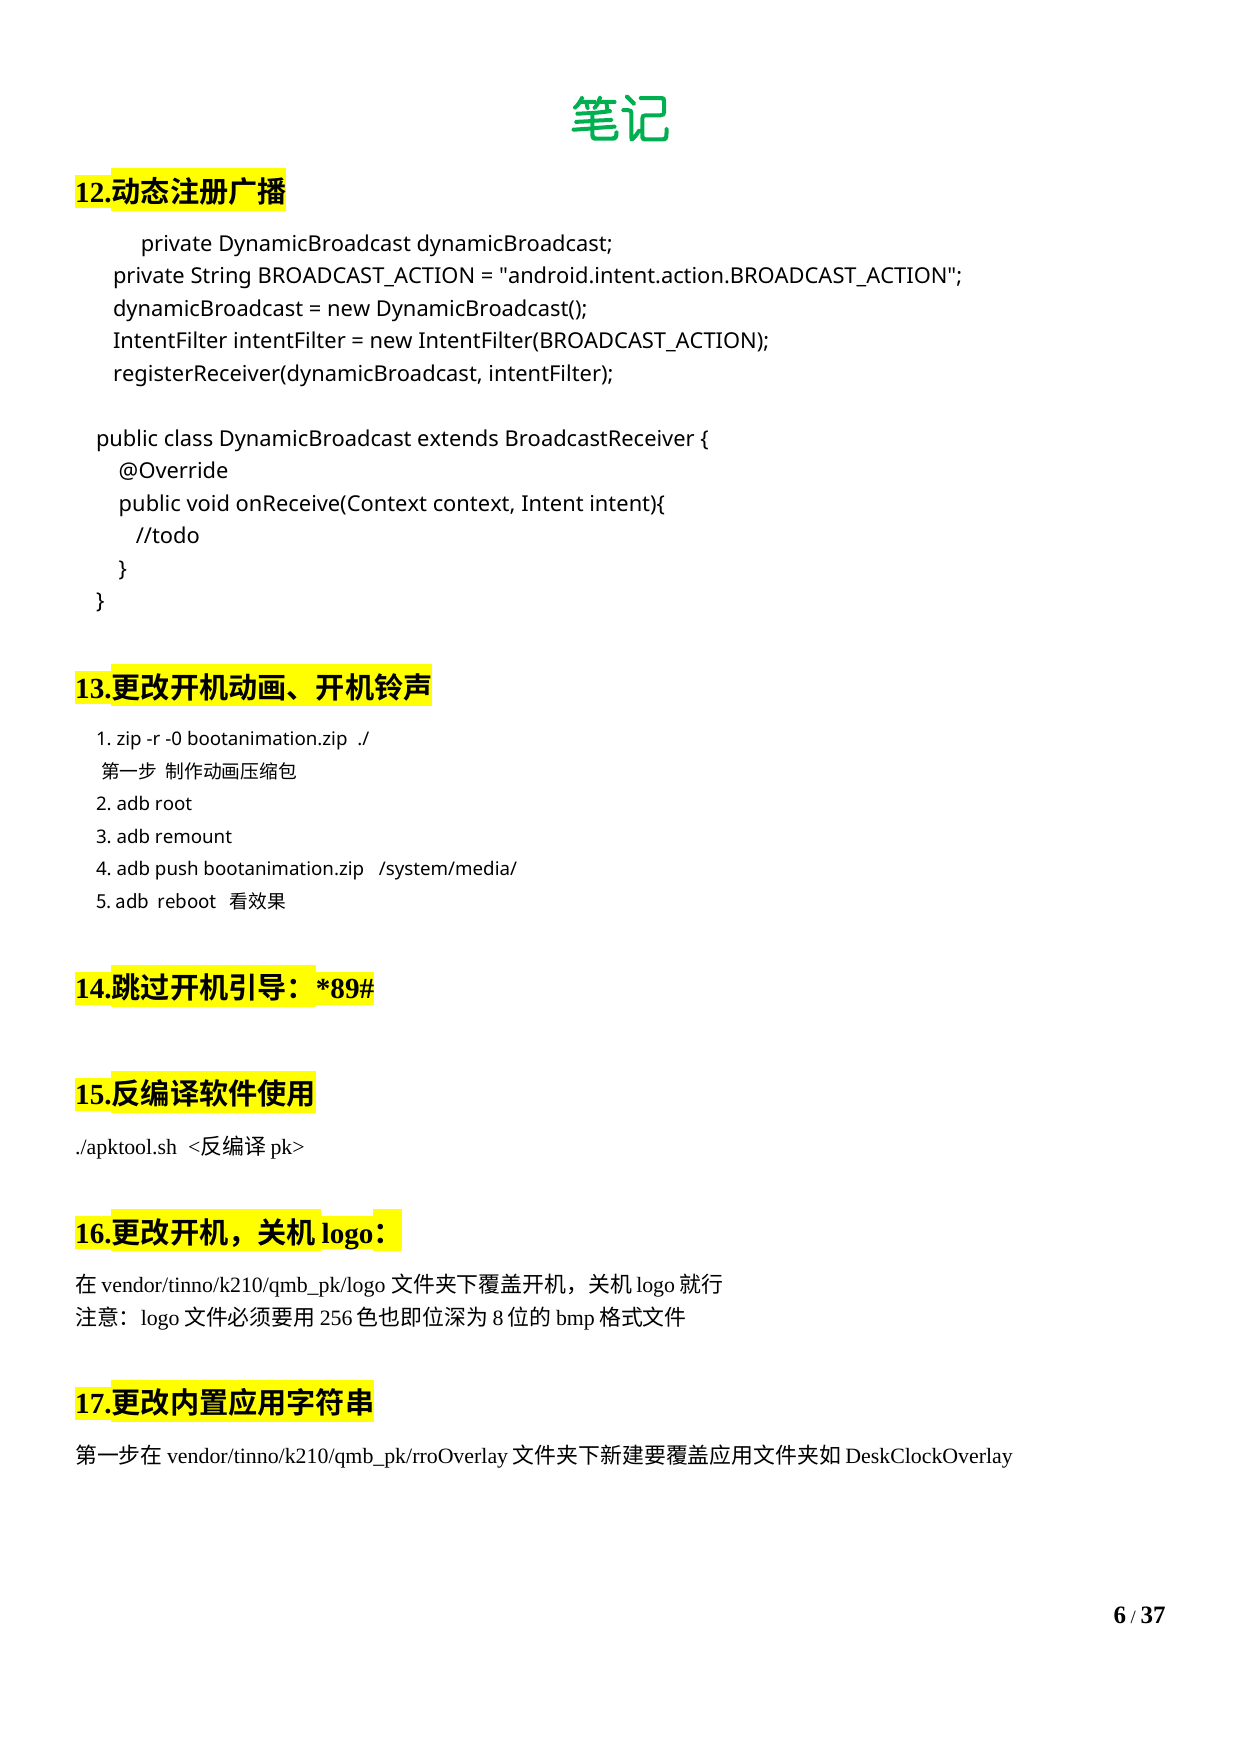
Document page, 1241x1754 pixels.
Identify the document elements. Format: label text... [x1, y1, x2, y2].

text 第一步在vendor/tinno/k210/qmb_pk/rroOverlay文件夹下新建要覆盖应用文件夹如DeskClockOverlay [75, 1438, 1165, 1470]
text //todo [96, 519, 1165, 551]
text dynamicBroadcast = new DynamicBroadcast(); [96, 291, 1165, 324]
text @Override [96, 454, 1165, 486]
text IntentFilter intentFilter = new IntentFilter(BROADCAST_ACTION); [96, 324, 1165, 356]
text 15.反编译软件使用 [75, 1059, 1165, 1124]
text 3. adb remount [96, 819, 1165, 852]
text 16.更改开机，关机logo： [75, 1198, 1165, 1263]
text 第一步 制作动画压缩包 [96, 754, 1165, 787]
text 14.跳过开机引导：*89# [75, 954, 1165, 1019]
text 12.动态注册广播 [75, 157, 1165, 222]
text 13.更改开机动画、开机铃声 [75, 653, 1165, 718]
text private String BROADCAST_ACTION = "android.intent.action.BROADCAST_ACTION"; [96, 259, 1165, 291]
text private DynamicBroadcast dynamicBroadcast; [75, 226, 1165, 259]
text 4. adb push bootanimation.zip /system/media/ [96, 852, 1165, 884]
text public void onReceive(Context context, Intent intent){ [96, 486, 1165, 519]
text 5. adb reboot 看效果 [96, 884, 1165, 917]
text 注意：logo文件必须要用256色也即位深为8位的bmp格式文件 [75, 1299, 1165, 1332]
text } [96, 584, 1165, 616]
text 2. adb root [96, 787, 1165, 819]
text public class DynamicBroadcast extends BroadcastReceiver { [96, 421, 1165, 454]
text 1. zip -r -0 bootanimation.zip ./ [96, 722, 1165, 754]
text } [96, 551, 1165, 584]
text ./apktool.sh <反编译pk> [75, 1129, 1165, 1161]
text 在vendor/tinno/k210/qmb_pk/logo 文件夹下覆盖开机，关机logo就行 [75, 1267, 1165, 1299]
text 17.更改内置应用字符串 [75, 1369, 1165, 1434]
text registerReceiver(dynamicBroadcast, intentFilter); [96, 356, 1165, 389]
